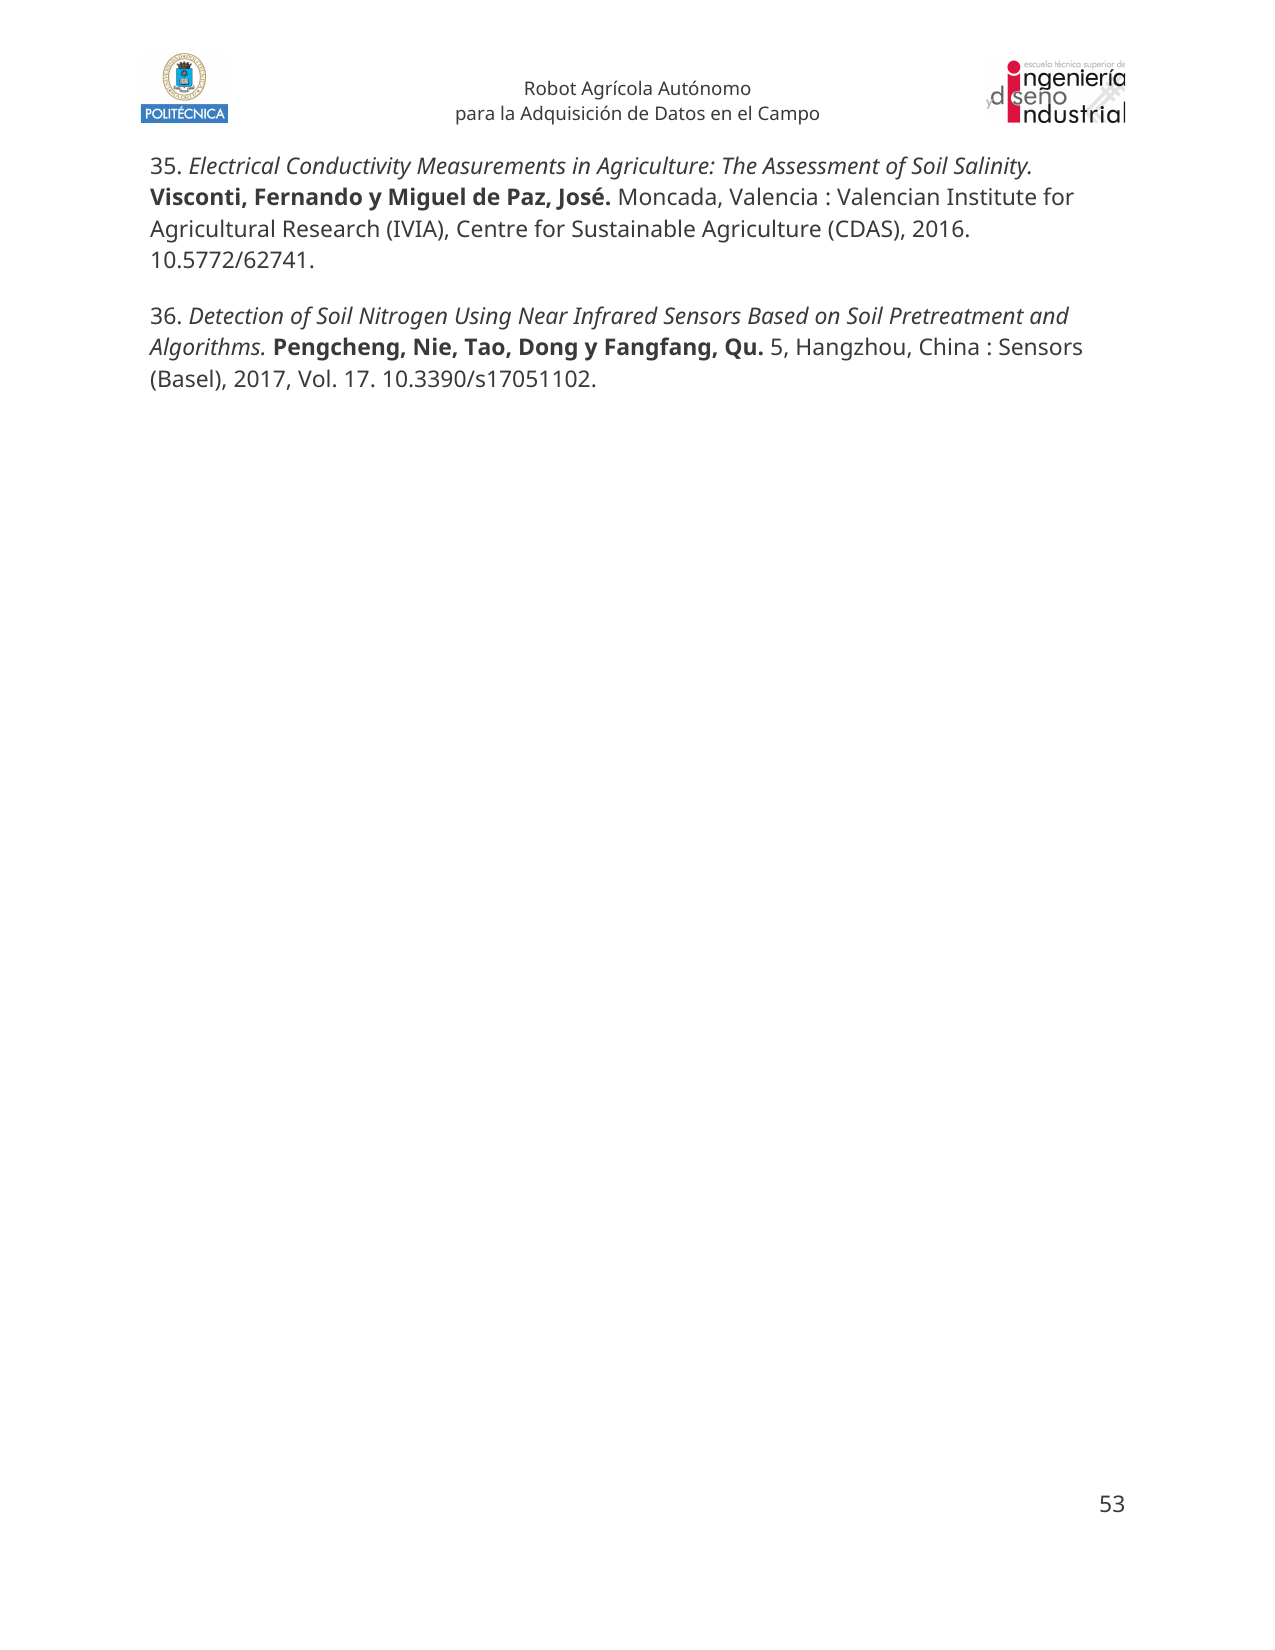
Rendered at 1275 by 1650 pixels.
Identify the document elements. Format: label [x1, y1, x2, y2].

picture [140, 53, 228, 123]
picture [986, 60, 1125, 123]
